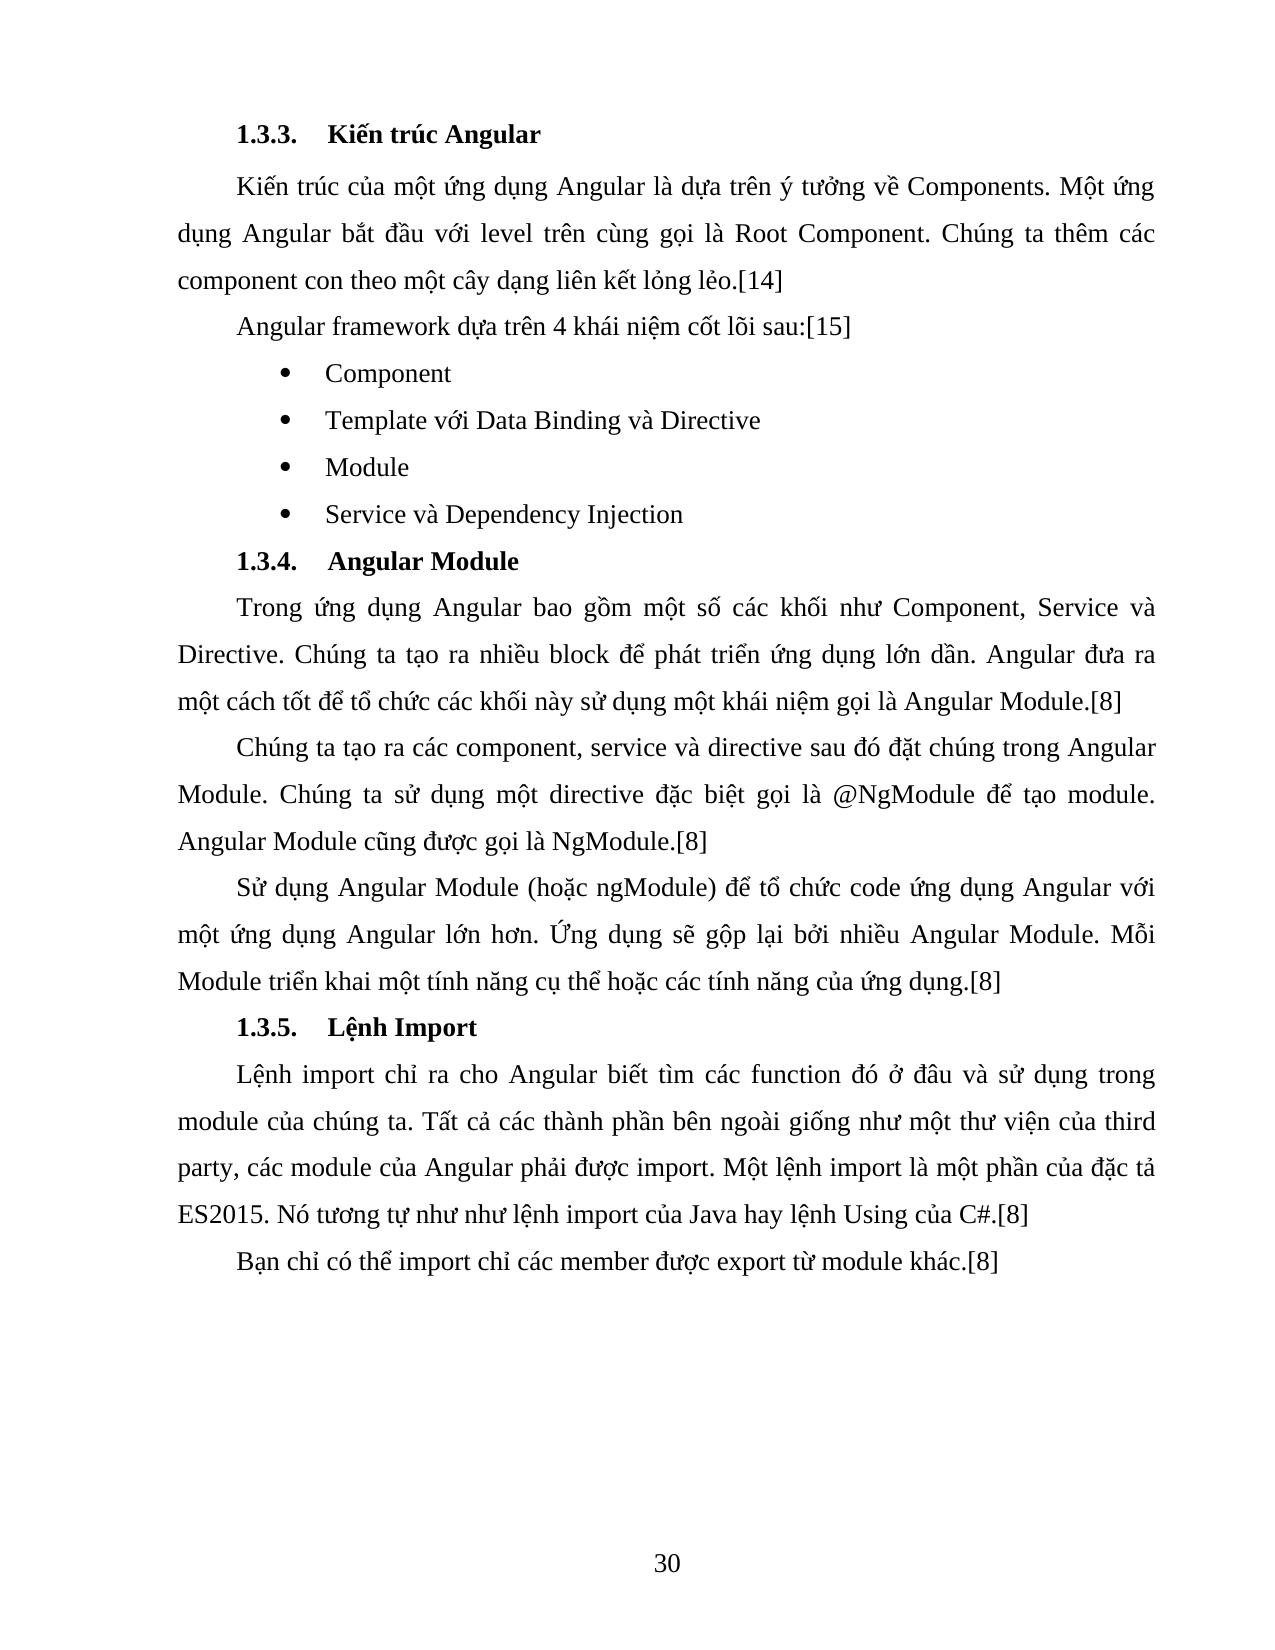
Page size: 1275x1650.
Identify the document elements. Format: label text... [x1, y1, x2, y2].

list Lệnh Import [236, 1011, 1157, 1042]
list Component [281, 357, 1157, 388]
text Sử dụng Angular Module (hoặc ngModule) để tổ chức code ứng dụng Angular với một ứng dụng Angular lớn hơn. Ứng dụng sẽ gộp lại bởi nhiều Angular Module. Mỗi Module triển khai một tính năng cụ thể hoặc các tính năng của ứng dụng.[8] [177, 871, 1157, 996]
list Kiến trúc Angular [236, 118, 1157, 149]
text Angular framework dựa trên 4 khái niệm cốt lõi sau:[15] [177, 311, 1157, 342]
text Kiến trúc của một ứng dụng Angular là dựa trên ý tưởng về Components. Một ứng dụng Angular bắt đầu với level trên cùng gọi là Root Component. Chúng ta thêm các component con theo một cây dạng liên kết lỏng lẻo.[14] [177, 171, 1157, 295]
list Angular Module [236, 545, 1157, 576]
text Trong ứng dụng Angular bao gồm một số các khối như Component, Service và Directive. Chúng ta tạo ra nhiều block để phát triển ứng dụng lớn dần. Angular đưa ra một cách tốt để tổ chức các khối này sử dụng một khái niệm gọi là Angular Module.[8] [177, 591, 1157, 716]
text Chúng ta tạo ra các component, service và directive sau đó đặt chúng trong Angular Module. Chúng ta sử dụng một directive đặc biệt gọi là @NgModule để tạo module. Angular Module cũng được gọi là NgModule.[8] [177, 731, 1157, 856]
list Service và Dependency Injection [281, 498, 1157, 529]
text Lệnh import chỉ ra cho Angular biết tìm các function đó ở đâu và sử dụng trong module của chúng ta. Tất cả các thành phần bên ngoài giống như một thư viện của third party, các module của Angular phải được import. Một lệnh import là một phần của đặc tả ES2015. Nó tương tự như như lệnh import của Java hay lệnh Using của C#.[8] [177, 1058, 1157, 1229]
list Template với Data Binding và Directive [281, 404, 1157, 435]
list Module [281, 451, 1157, 482]
text Bạn chỉ có thể import chỉ các member được export từ module khác.[8] [177, 1245, 1157, 1276]
